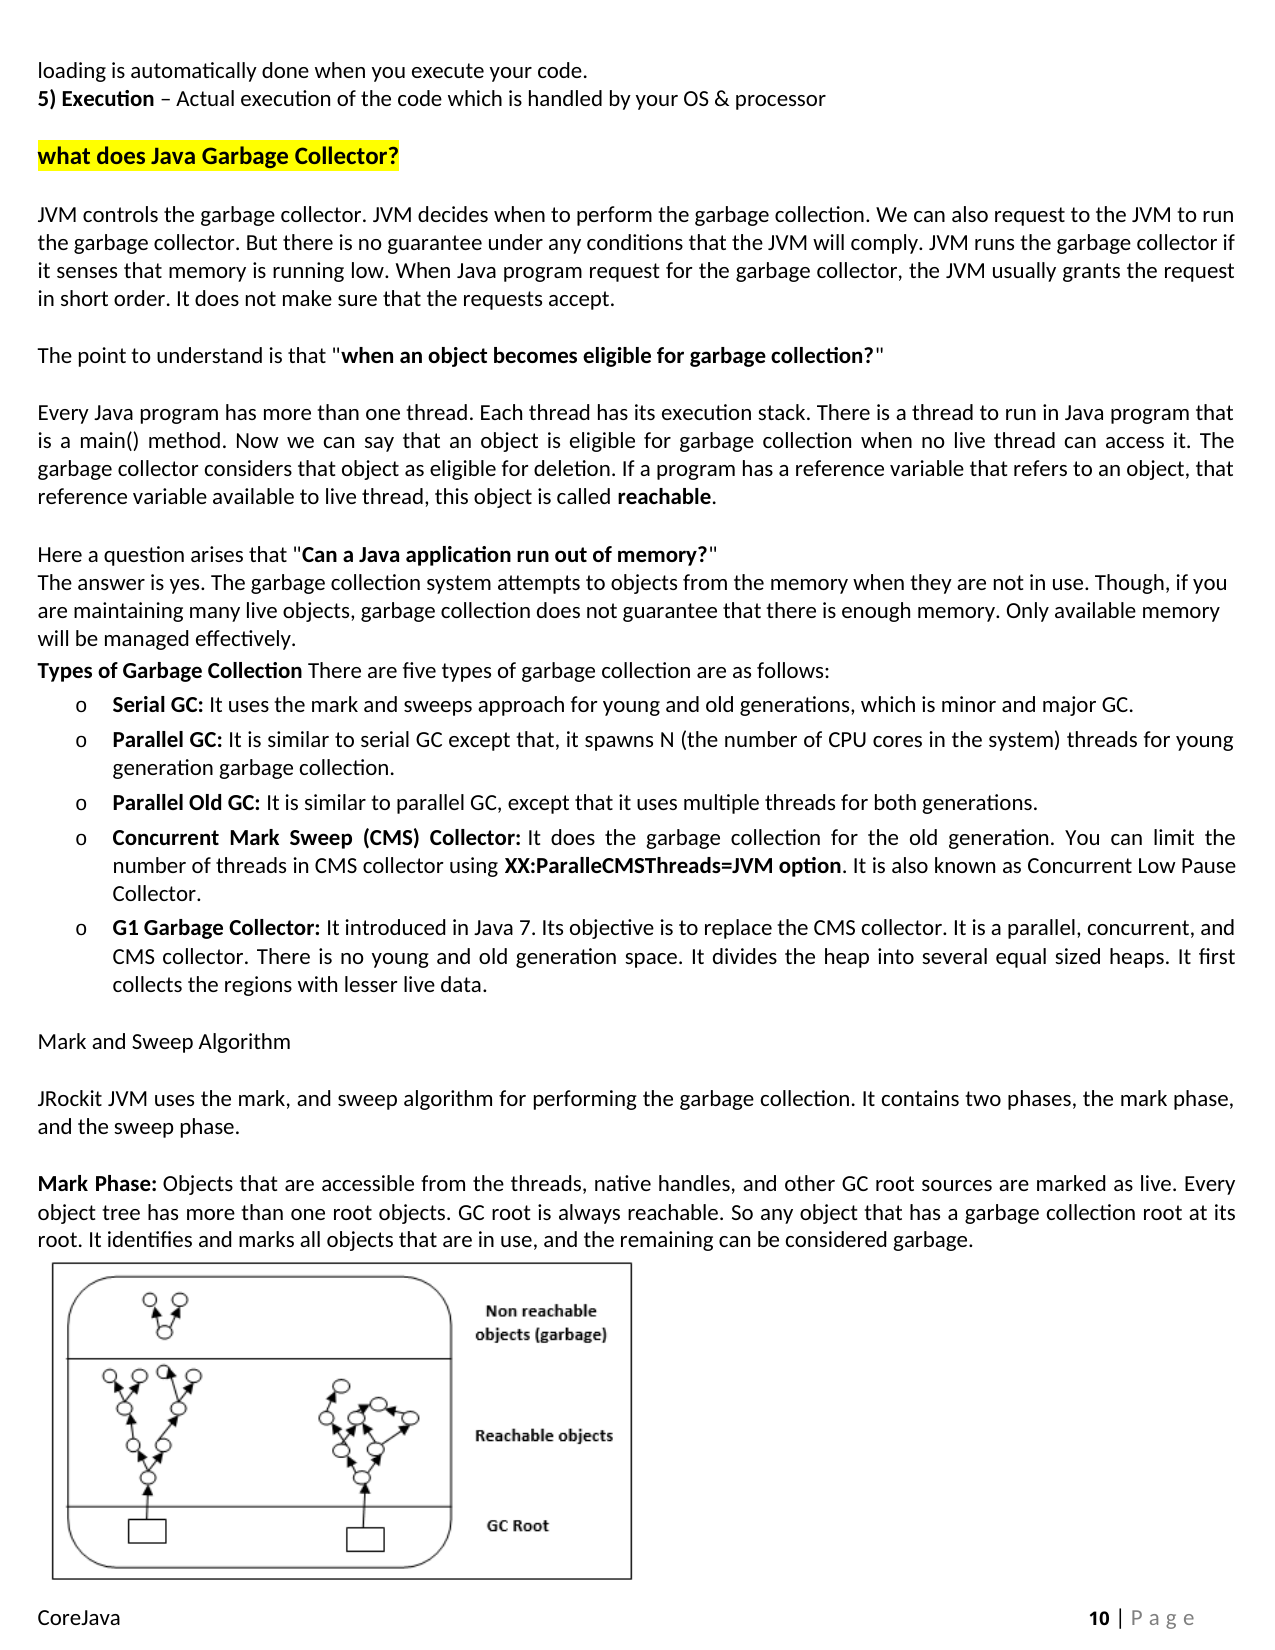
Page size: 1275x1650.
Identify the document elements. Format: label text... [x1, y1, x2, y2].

list G1 Garbage Collector: It introduced in Java 7. Its objective is to replace the CMS collector. It is a parallel, concurrent, and CMS collector. There is no young and old generation space. It divides the heap into several equal sized heaps. It first collects the regions with lesser live data. [75, 913, 1237, 998]
text The point to understand is that "when an object becomes eligible for garbage collection?" [37, 341, 1237, 369]
text Here a question arises that "Can a Java application run out of memory?" The answer is yes. The garbage collection system attempts to objects from the memory when they are not in use. Though, if you are maintaining many live objects, garbage collection does not guarantee that there is enough memory. Only available memory will be managed effectively. [37, 540, 1237, 652]
text JVM controls the garbage collector. JVM decides when to perform the garbage collection. We can also request to the JVM to run the garbage collector. But there is no guarantee under any conditions that the JVM will comply. JVM runs the garbage collector if it senses that memory is running low. When Java program request for the garbage collector, the JVM usually grants the request in short order. It does not make sure that the requests accept. [37, 200, 1237, 312]
subtitle Mark and Sweep Algorithm [37, 1027, 1237, 1055]
subtitle Types of Garbage Collection There are five types of garbage collection are as follows: [37, 656, 1237, 684]
list Serial GC: It uses the mark and sweeps approach for young and old generations, which is minor and major GC. [75, 690, 1237, 719]
list Concurrent Mark Sweep (CMS) Collector: It does the garbage collection for the old generation. You can limit the number of threads in CMS collector using XX:ParalleCMSThreads=JVM option. It is also known as Concurrent Low Pause Collector. [75, 823, 1237, 907]
text Every Java program has more than one thread. Each thread has its execution stack. There is a thread to run in Java program that is a main() method. Now we can say that an object is eligible for garbage collection when no live thread can access it. The garbage collector considers that object as eligible for deletion. If a program has a reference variable that refers to an object, that reference variable available to live thread, this object is called reachable. [37, 398, 1237, 511]
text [37, 56, 1237, 171]
text JRockit JVM uses the mark, and sweep algorithm for performing the garbage collection. It contains two phases, the mark phase, and the sweep phase. [37, 1084, 1237, 1140]
list Parallel GC: It is similar to serial GC except that, it spawns N (the number of CPU cores in the system) threads for young generation garbage collection. [75, 725, 1237, 782]
text Mark Phase: Objects that are accessible from the threads, native handles, and other GC root sources are marked as live. Every object tree has more than one root objects. GC root is always reachable. So any object that has a garbage collection root at its root. It identifies and marks all objects that are in use, and the remaining can be considered garbage. [37, 1169, 1237, 1254]
list Parallel Old GC: It is similar to parallel GC, except that it uses multiple threads for both generations. [75, 788, 1237, 816]
picture [37, 1253, 646, 1591]
